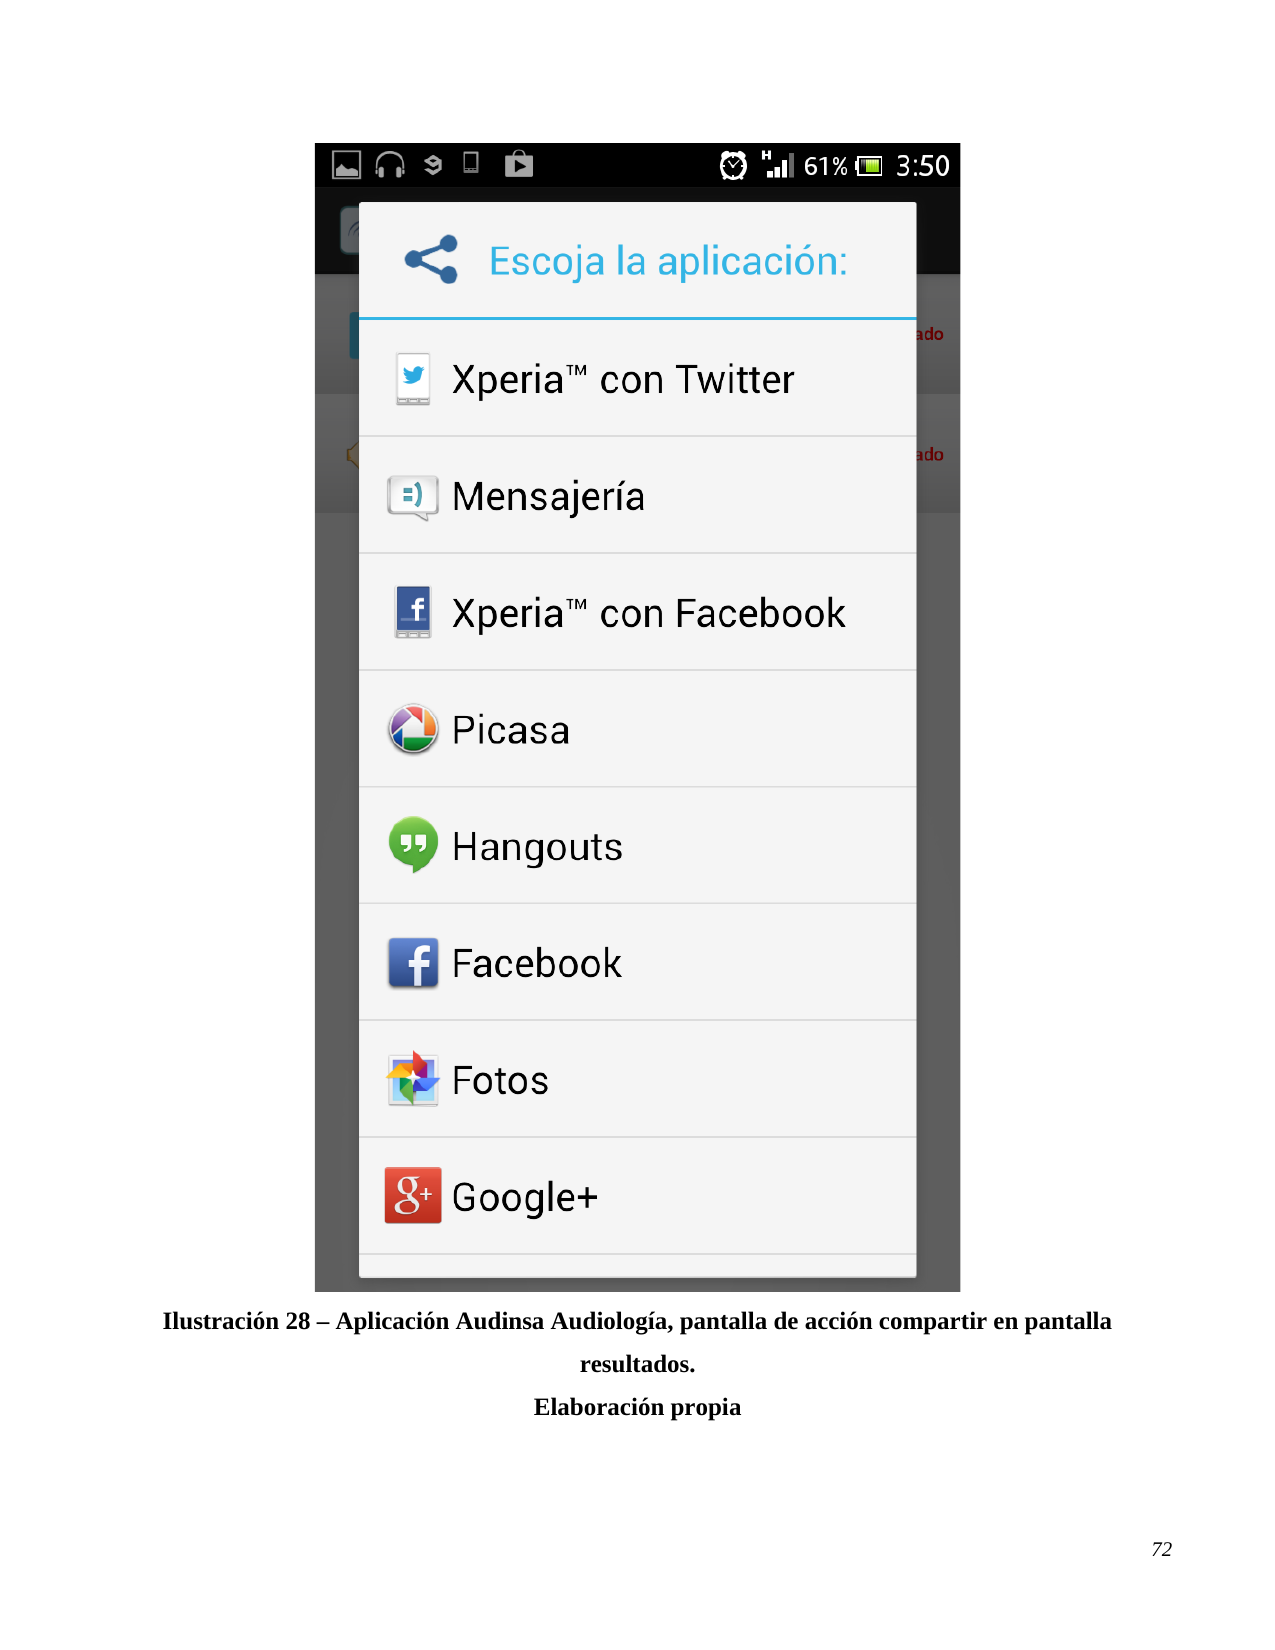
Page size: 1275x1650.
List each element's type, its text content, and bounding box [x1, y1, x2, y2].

text Elaboración propia [103, 1392, 1172, 1421]
text Ilustración 28 – Aplicación Audinsa Audiología, pantalla de acción compartir en pantalla resultados. [103, 1306, 1172, 1378]
picture [314, 143, 961, 1292]
